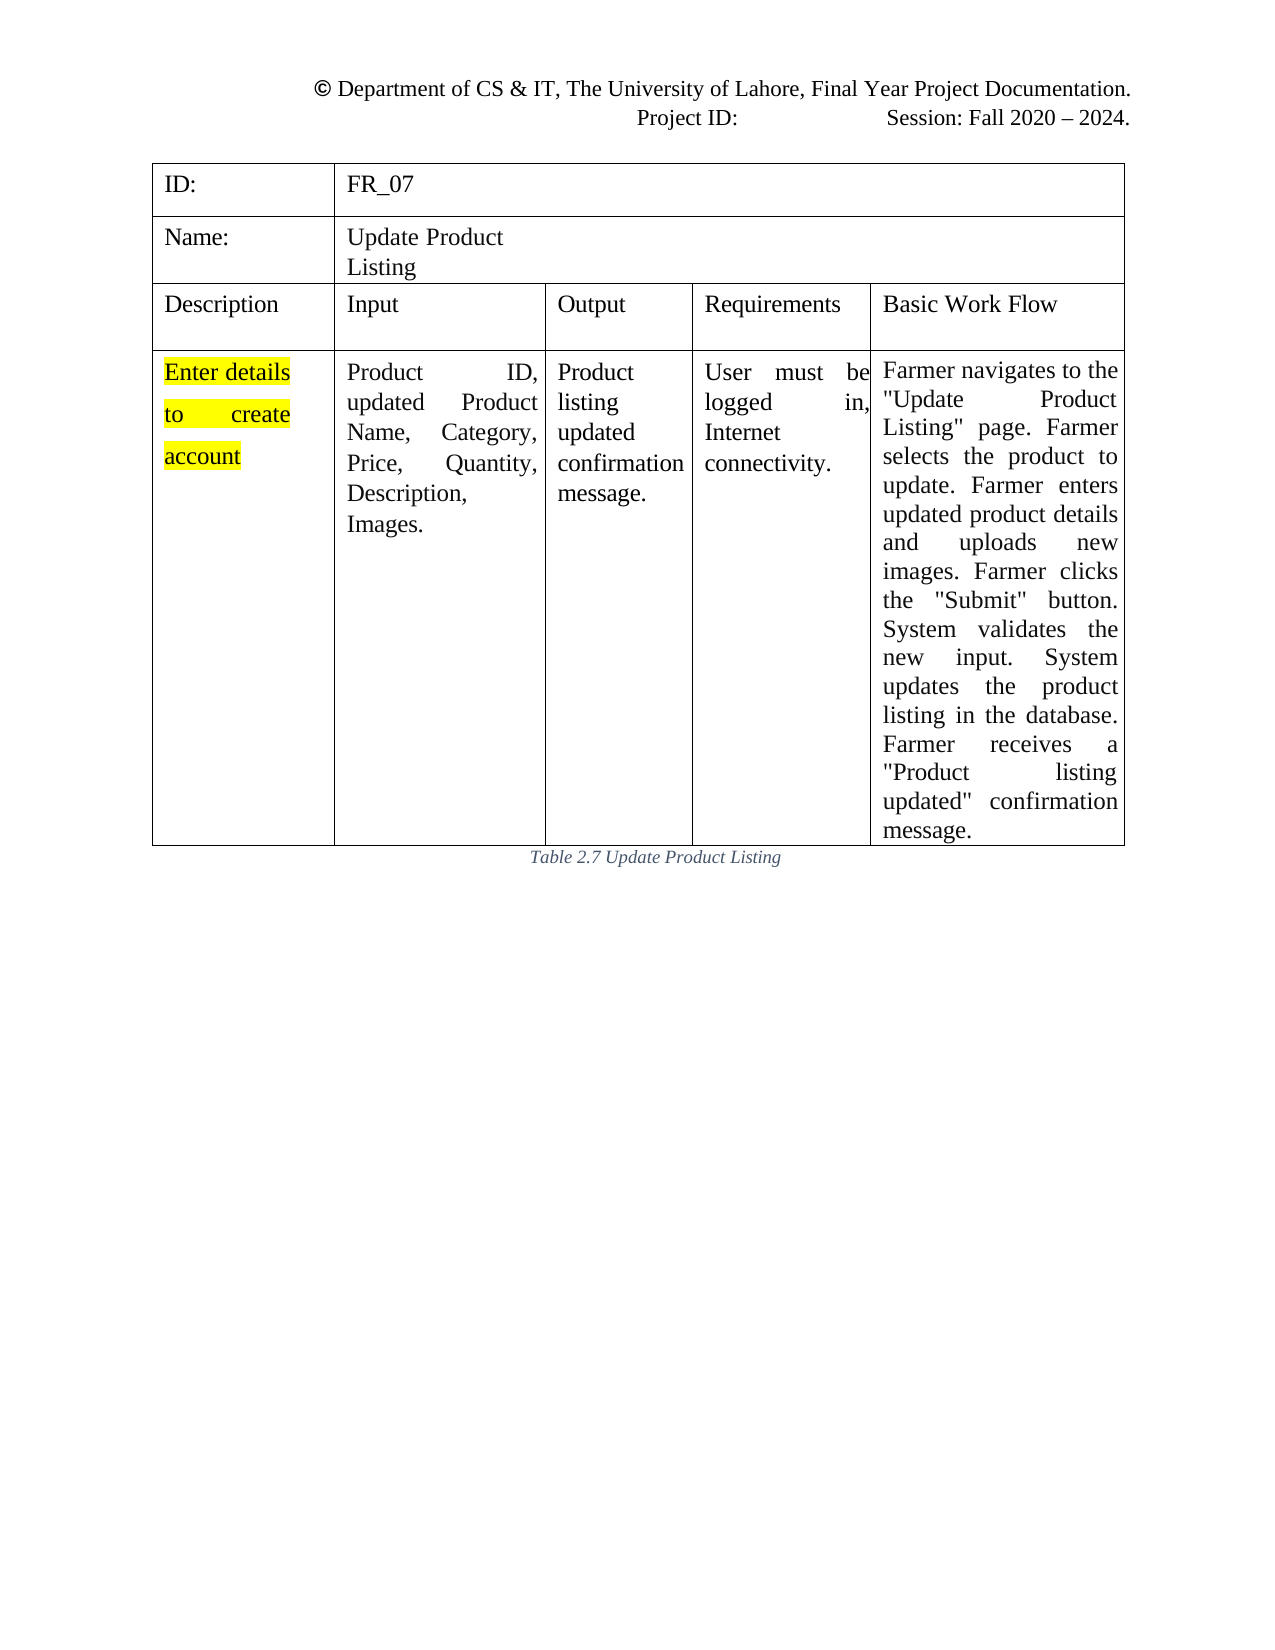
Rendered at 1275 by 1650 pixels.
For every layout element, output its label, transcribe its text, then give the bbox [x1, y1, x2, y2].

table_cell Basic Work Flow [871, 284, 1124, 350]
table_cell Enter details to create account [153, 351, 334, 844]
table_cell Output [546, 284, 692, 350]
table_cell User must be logged in, Internet connectivity. [693, 351, 870, 844]
table_cell Name: [153, 217, 334, 283]
table_cell Product ID, updated Product Name, Category, Price, Quantity, Description, Images. [335, 351, 545, 844]
text Table 2.7 Update Product Listing [137, 846, 1175, 867]
table_cell Description [153, 284, 334, 350]
table_cell Requirements [693, 284, 870, 350]
table_cell Product listing updated confirmation message. [546, 351, 692, 844]
table_cell Farmer navigates to the "Update Product Listing" page. Farmer selects the product to update. Farmer enters updated product details and uploads new images. Farmer clicks the "Submit" button. System validates the new input. System updates the product listing in the database. Farmer receives a "Product listing updated" confirmation message. [871, 351, 1124, 844]
table_header ID: [153, 164, 334, 216]
table_cell Input [335, 284, 545, 350]
table_header FR_07 [335, 164, 1124, 216]
table_cell Update Product Listing [335, 217, 1124, 283]
